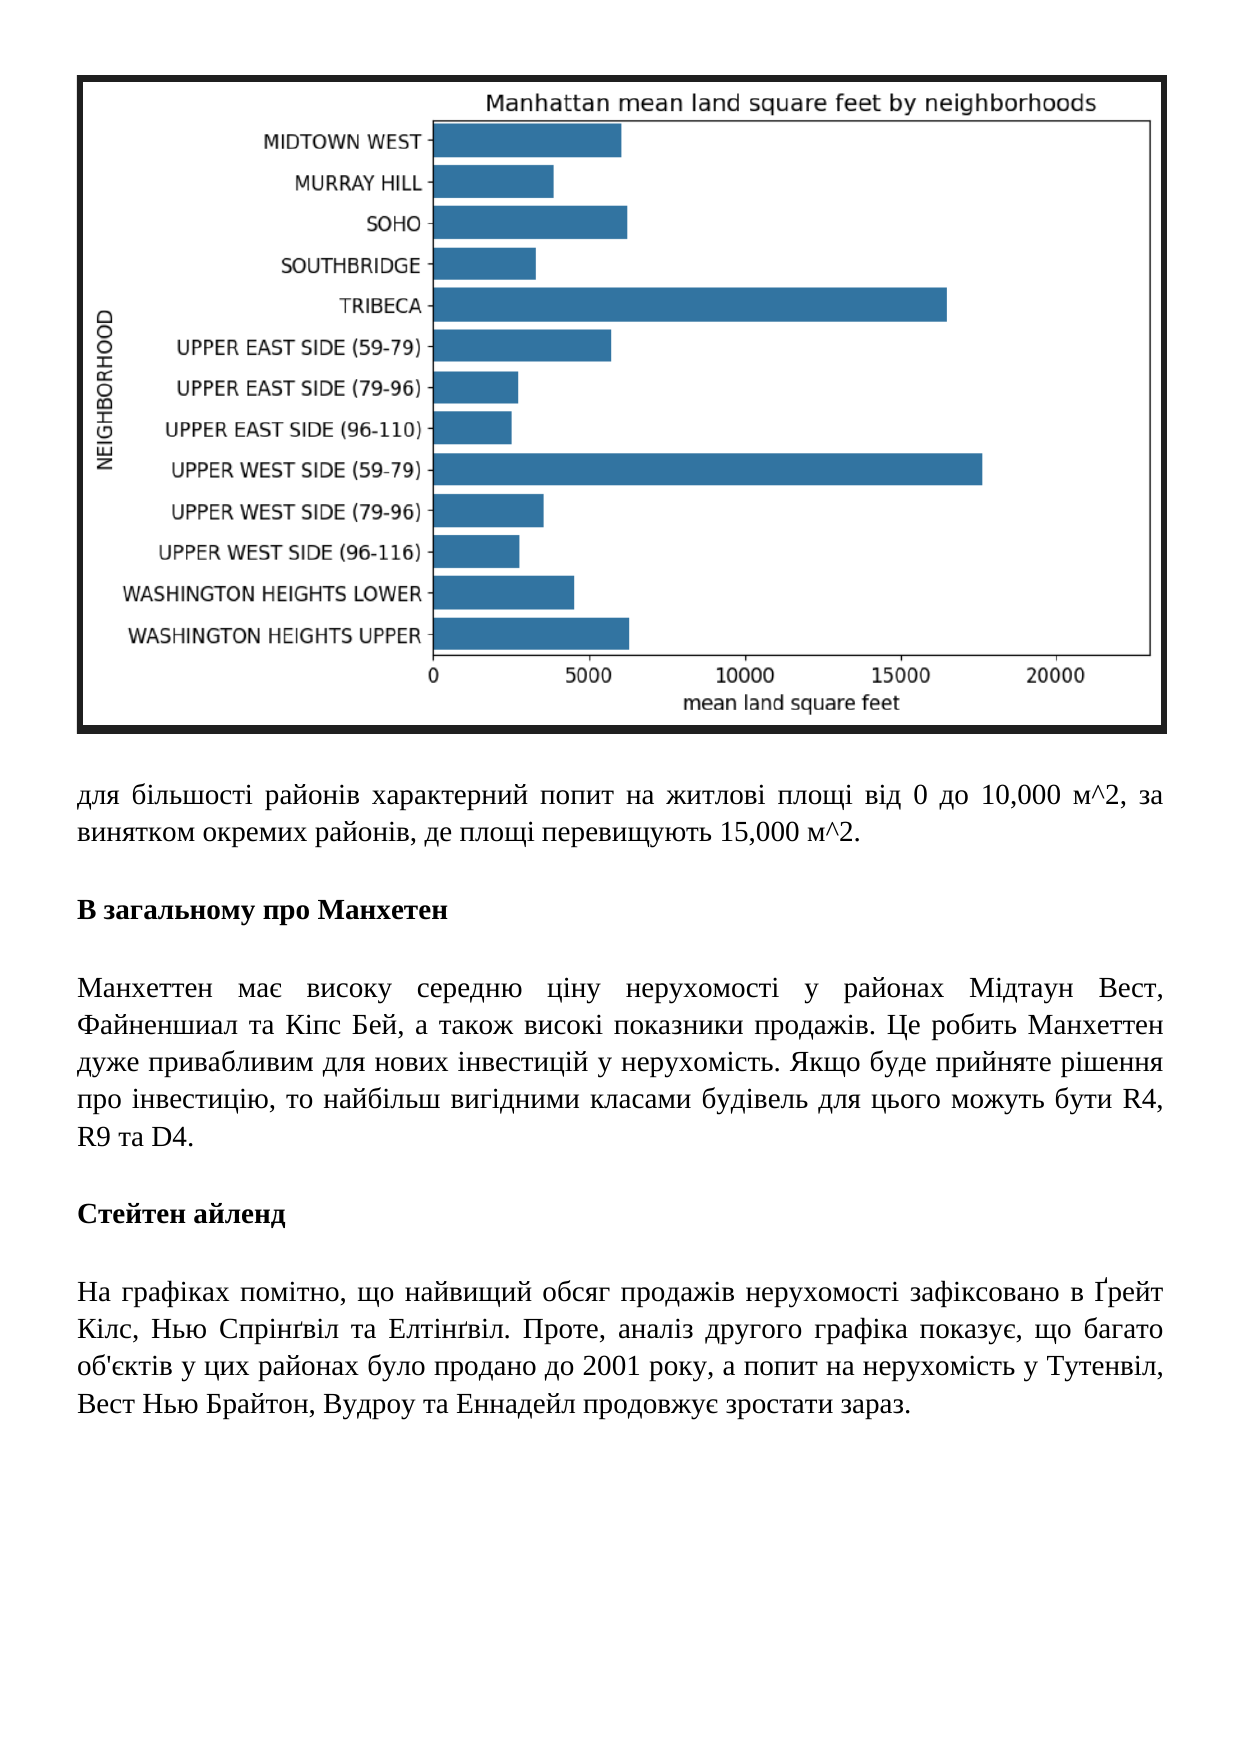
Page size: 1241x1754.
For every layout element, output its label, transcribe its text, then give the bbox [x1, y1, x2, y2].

text для більшості районів характерний попит на житлові площі від 0 до 10,000 м^2, за винятком окремих районів, де площі перевищують 15,000 м^2. [77, 777, 1165, 848]
text Стейтен айленд [77, 1196, 1165, 1230]
text Манхеттен має високу середню ціну нерухомості у районах Мідтаун Вест, Файненшиал та Кіпс Бей, а також високі показники продажів. Це робить Манхеттен дуже привабливим для нових інвестицій у нерухомість. Якщо буде прийняте рішення про інвестицію, то найбільш вигідними класами будівель для цього можуть бути R4, R9 та D4. [77, 970, 1165, 1152]
text На графіках помітно, що найвищий обсяг продажів нерухомості зафіксовано в Ґрейт Кілс, Нью Спрінґвіл та Елтінґвіл. Проте, аналіз другого графіка показує, що багато об'єктів у цих районах було продано до 2001 року, а попит на нерухомість у Тутенвіл, Вест Нью Брайтон, Вудроу та Еннадейл продовжує зростати зараз. [77, 1274, 1165, 1419]
text В загальному про Манхетен [77, 892, 1165, 926]
picture [76, 75, 1167, 734]
